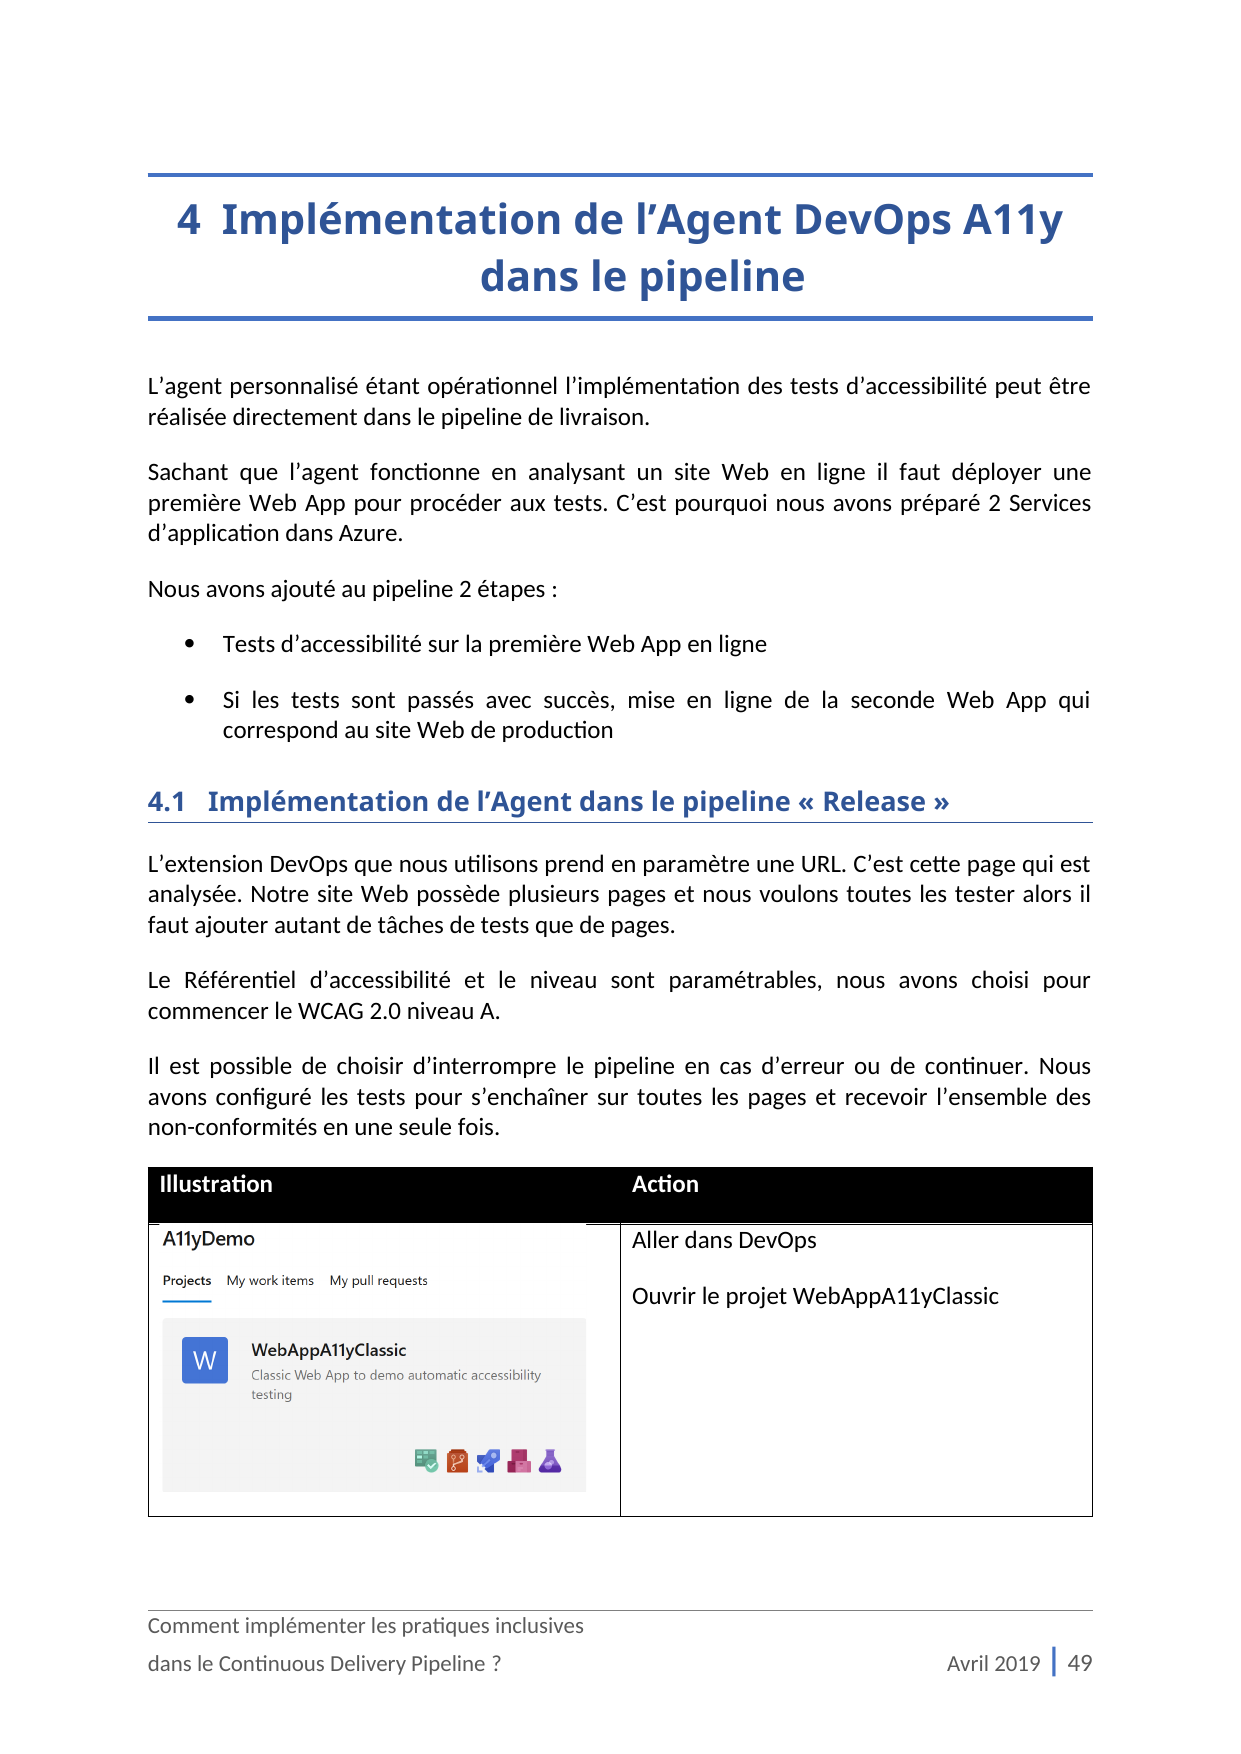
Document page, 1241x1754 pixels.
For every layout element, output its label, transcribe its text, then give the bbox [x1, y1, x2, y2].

picture [159, 1224, 587, 1492]
text Le Référentiel d’accessibilité et le niveau sont paramétrables, nous avons choisi pour commencer le WCAG 2.0 niveau A. [148, 964, 1093, 1025]
text Sachant que l’agent fonctionne en analysant un site Web en ligne il faut déployer une première Web App pour procéder aux tests. C’est pourquoi nous avons préparé 2 Services d’application dans Azure. [148, 457, 1093, 548]
table_header Illustration [149, 1168, 620, 1223]
list Si les tests sont passés avec succès, mise en ligne de la seconde Web App qui correspond au site Web de production [185, 684, 1093, 745]
text L’extension DevOps que nous utilisons prend en paramètre une URL. C’est cette page qui est analysée. Notre site Web possède plusieurs pages et nous voulons toutes les tester alors il faut ajouter autant de tâches de tests que de pages. [148, 848, 1093, 939]
table_cell Aller dans DevOps Ouvrir le projet WebAppA11yClassic [621, 1225, 1092, 1516]
text Il est possible de choisir d’interrompre le pipeline en cas d’erreur ou de continuer. Nous avons configuré les tests pour s’enchaîner sur toutes les pages et recevoir l’ensemble des non-conformités en une seule fois. [148, 1050, 1093, 1142]
table_header Action [621, 1168, 1092, 1223]
subtitle Implémentation de l’Agent DevOps A11y dans le pipeline [148, 177, 1093, 316]
table_cell [149, 1225, 620, 1516]
list Tests d’accessibilité sur la première Web App en ligne [185, 629, 1093, 659]
subtitle Implémentation de l’Agent dans le pipeline « Release » [148, 783, 1093, 822]
text L’agent personnalisé étant opérationnel l’implémentation des tests d’accessibilité peut être réalisée directement dans le pipeline de livraison. [148, 371, 1093, 432]
text Nous avons ajouté au pipeline 2 étapes : [148, 573, 1093, 604]
